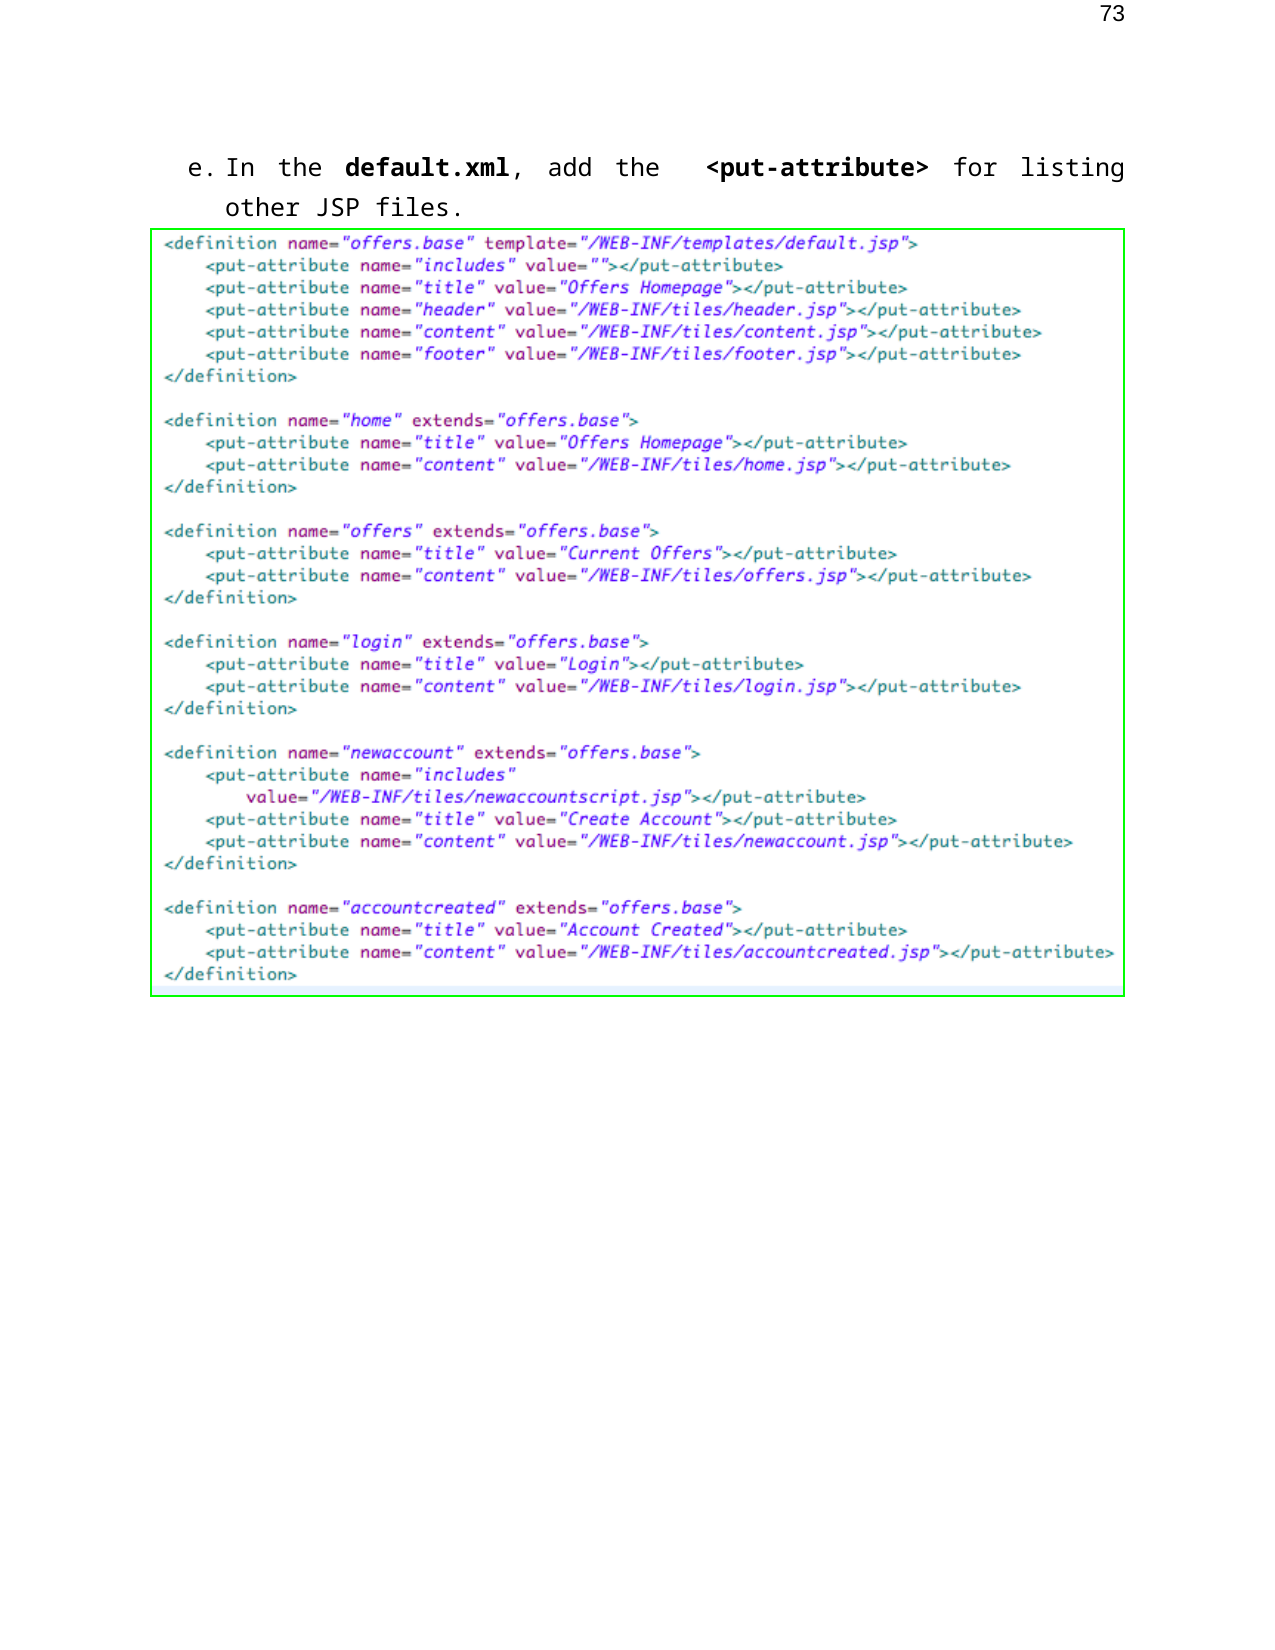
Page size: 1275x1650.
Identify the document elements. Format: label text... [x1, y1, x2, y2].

picture [152, 230, 1123, 995]
list In the default.xml, add the <put-attribute> for listing other JSP files. [187, 150, 1125, 223]
